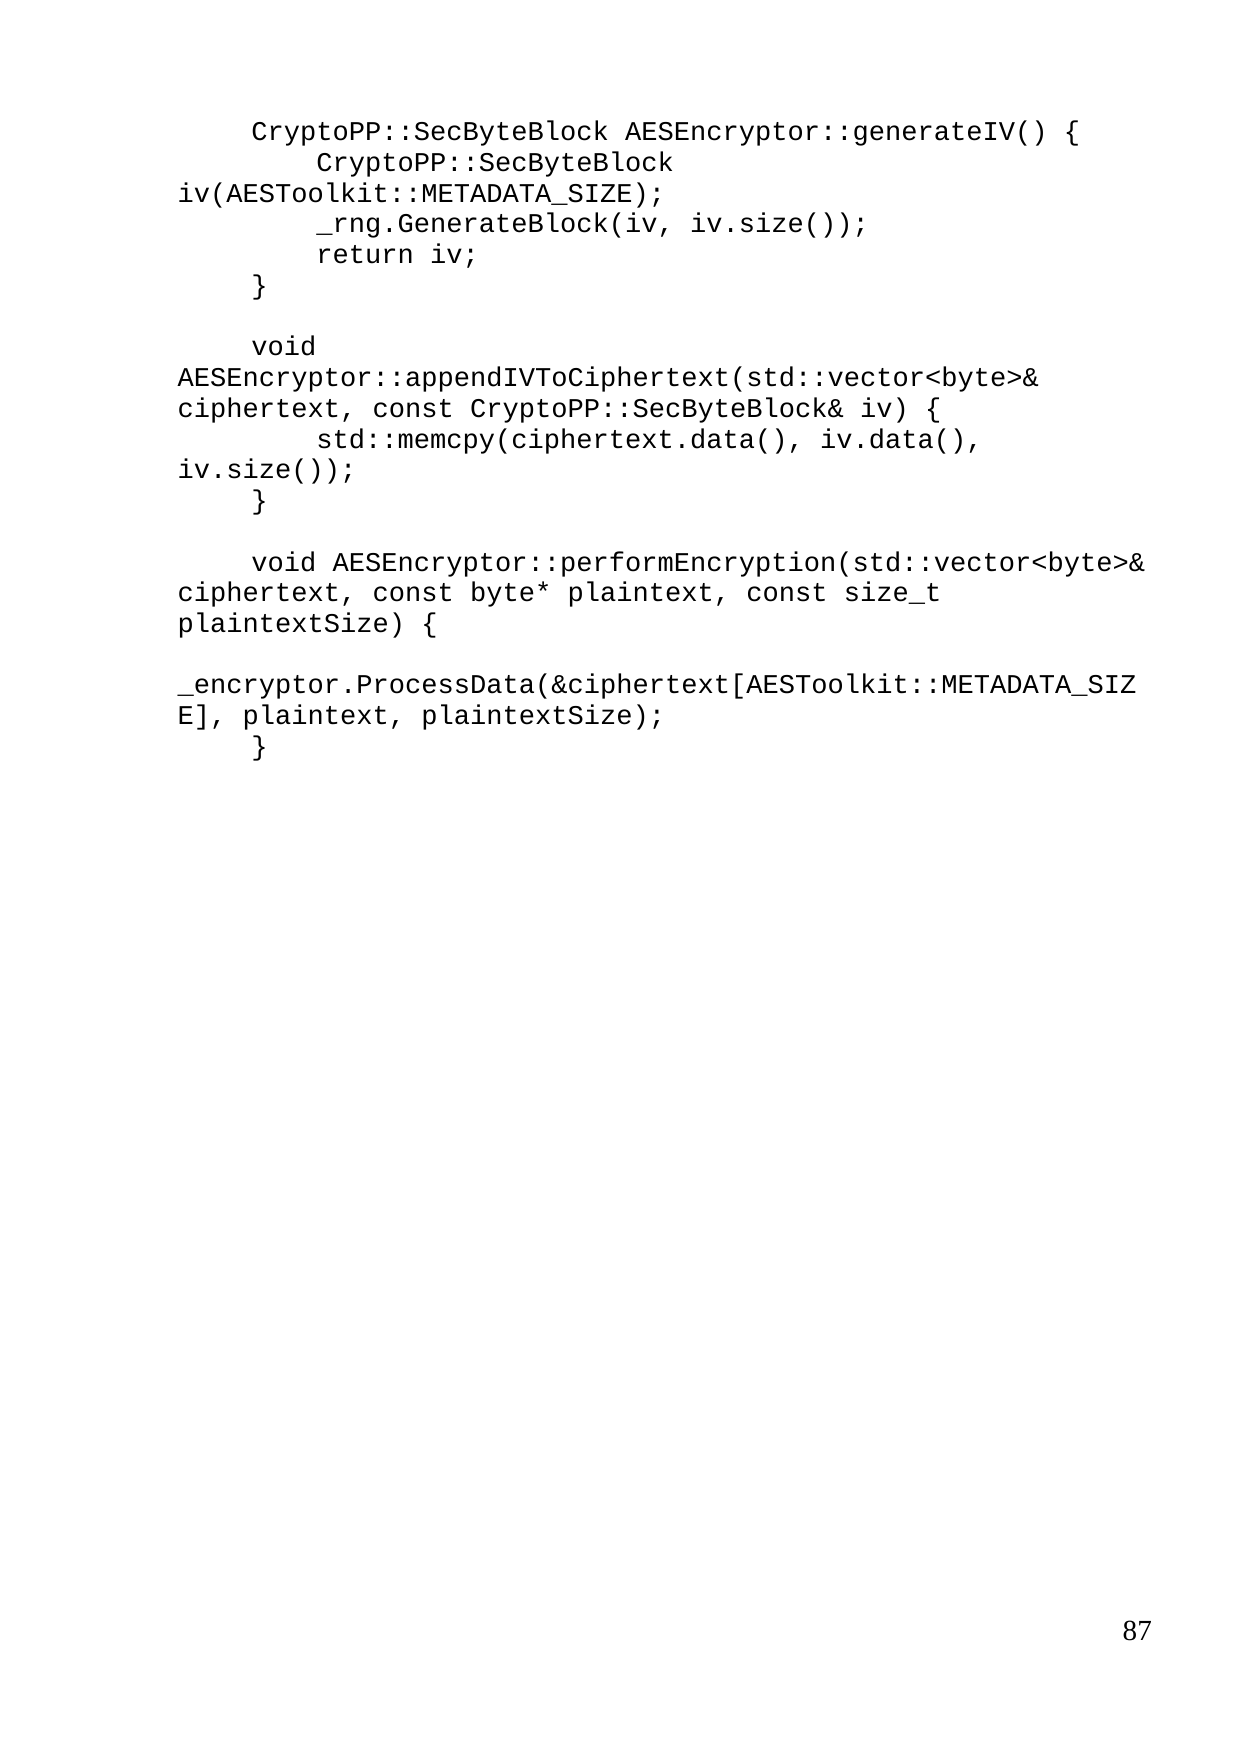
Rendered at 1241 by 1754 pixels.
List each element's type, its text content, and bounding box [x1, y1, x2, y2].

text _rng.GenerateBlock(iv, iv.size()); [177, 210, 1152, 241]
text std::memcpy(ciphertext.data(), iv.data(), iv.size()); [177, 425, 1152, 487]
text return iv; [177, 241, 1152, 272]
text CryptoPP::SecByteBlock AESEncryptor::generateIV() { [177, 118, 1152, 149]
text } [177, 487, 1152, 518]
text } [177, 272, 1152, 302]
text _encryptor.ProcessData(&ciphertext[AESToolkit::METADATA_SIZE], plaintext, plaintextSize); [177, 641, 1152, 733]
text } [177, 733, 1152, 763]
text CryptoPP::SecByteBlock iv(AESToolkit::METADATA_SIZE); [177, 149, 1152, 210]
text void AESEncryptor::performEncryption(std::vector<byte>& ciphertext, const byte* plaintext, const size_t plaintextSize) { [177, 548, 1152, 641]
text void AESEncryptor::appendIVToCiphertext(std::vector<byte>& ciphertext, const CryptoPP::SecByteBlock& iv) { [177, 333, 1152, 425]
